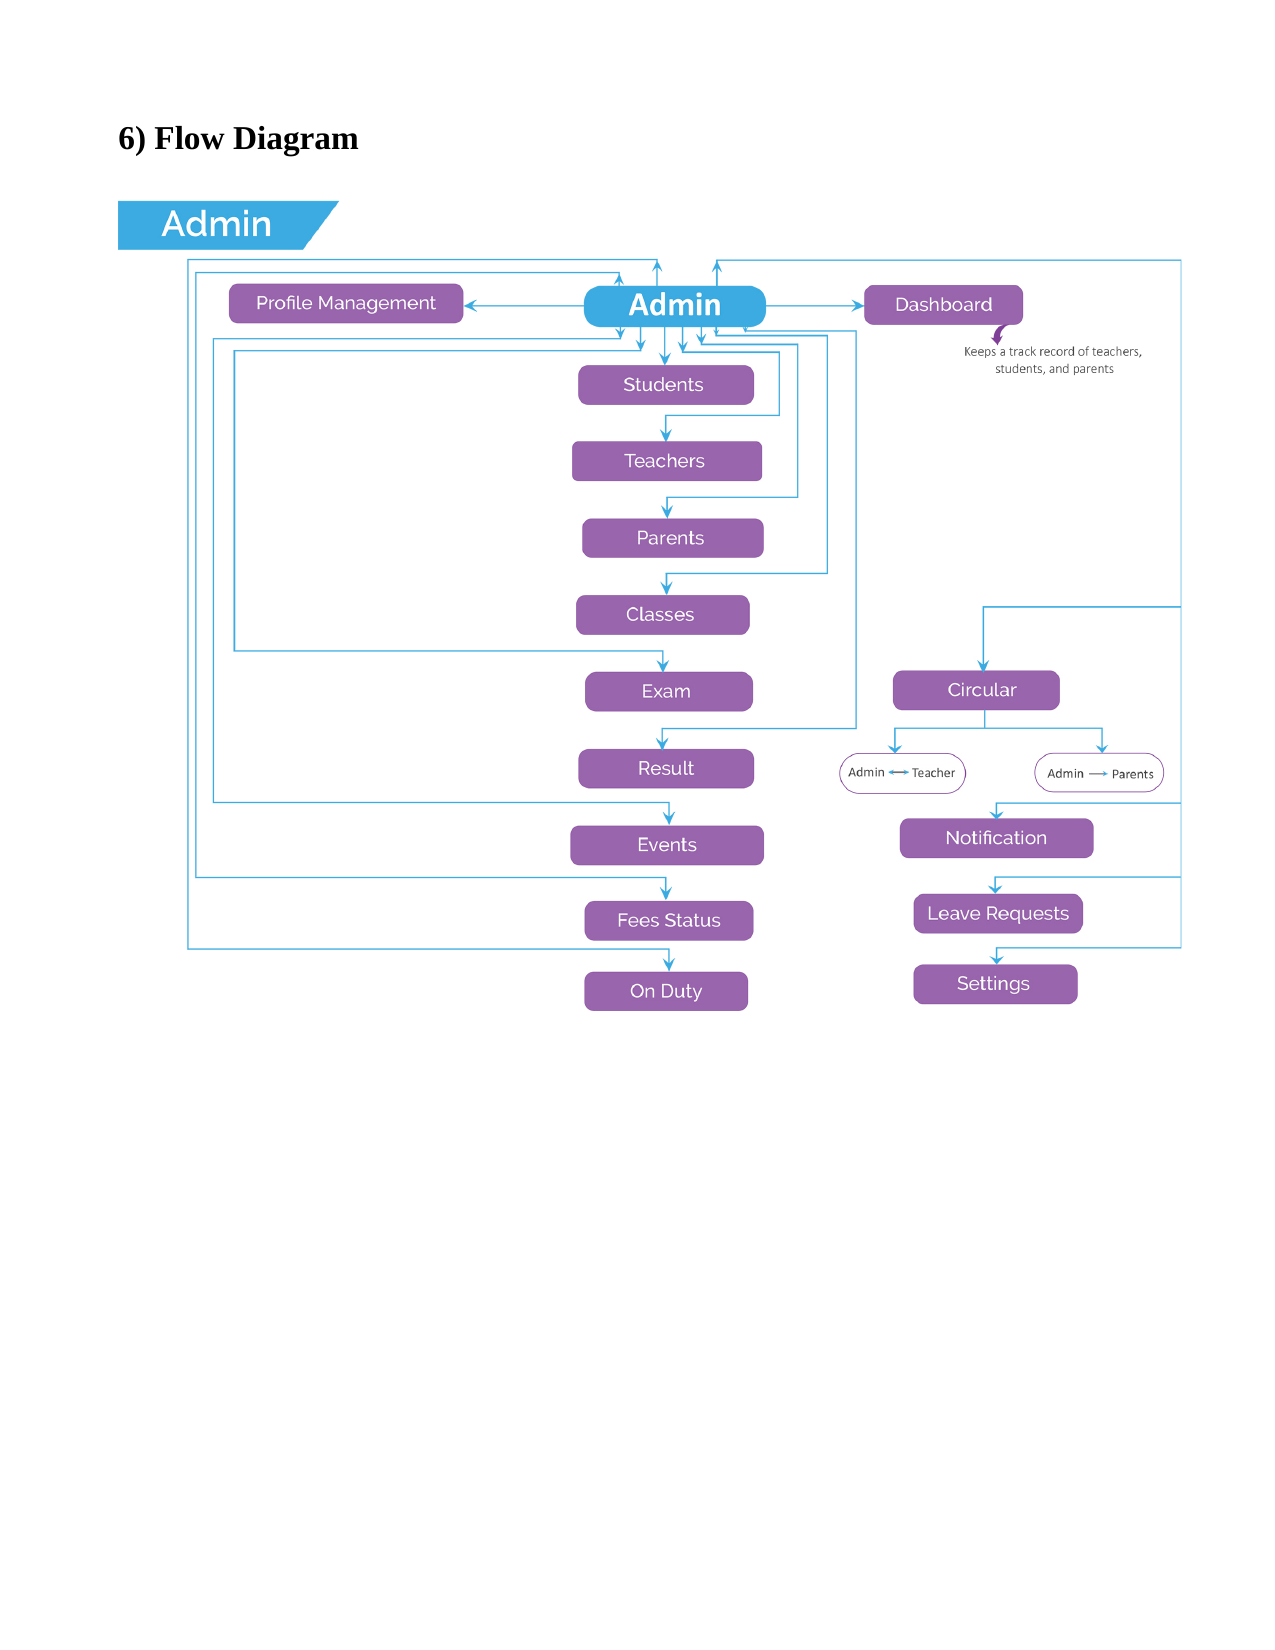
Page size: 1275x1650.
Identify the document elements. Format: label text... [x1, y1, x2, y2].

picture [118, 196, 1182, 1011]
text 6) Flow Diagram [118, 118, 1181, 157]
